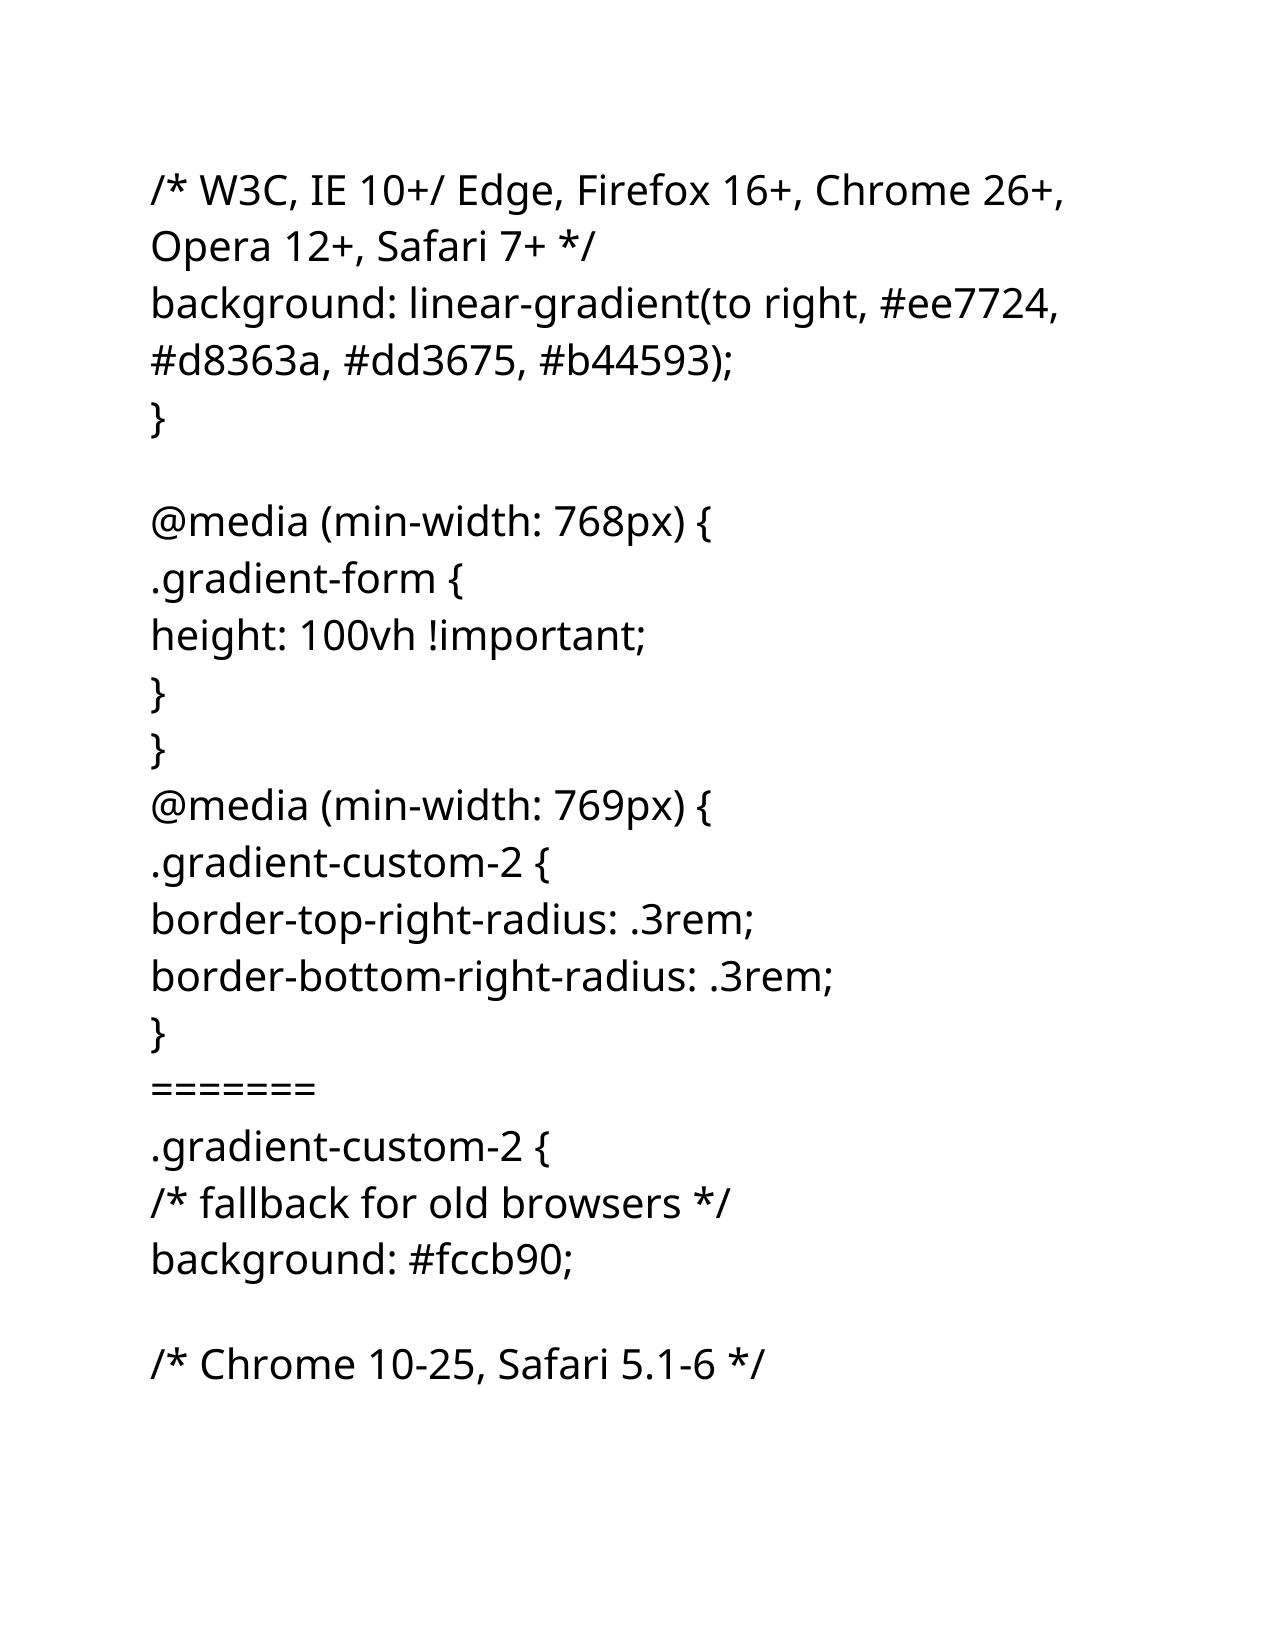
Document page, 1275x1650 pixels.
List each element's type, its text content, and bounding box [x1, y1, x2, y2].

text height: 100vh !important; [150, 606, 1125, 662]
text @media (min-width: 768px) { [150, 492, 1125, 549]
text } [150, 719, 1125, 776]
text .gradient-form { [150, 549, 1125, 606]
text border-top-right-radius: .3rem; [150, 889, 1125, 946]
text background: #fccb90; [150, 1230, 1125, 1287]
text } [150, 1003, 1125, 1060]
text } [150, 662, 1125, 719]
text border-bottom-right-radius: .3rem; [150, 946, 1125, 1003]
text @media (min-width: 769px) { [150, 776, 1125, 833]
text ======= [150, 1060, 1125, 1117]
text /* W3C, IE 10+/ Edge, Firefox 16+, Chrome 26+, Opera 12+, Safari 7+ */ [150, 160, 1125, 274]
text .gradient-custom-2 { [150, 1117, 1125, 1173]
text /* fallback for old browsers */ [150, 1173, 1125, 1230]
text background: linear-gradient(to right, #ee7724, #d8363a, #dd3675, #b44593); [150, 274, 1125, 387]
text /* Chrome 10-25, Safari 5.1-6 */ [150, 1335, 1125, 1392]
text } [150, 387, 1125, 444]
text .gradient-custom-2 { [150, 833, 1125, 889]
